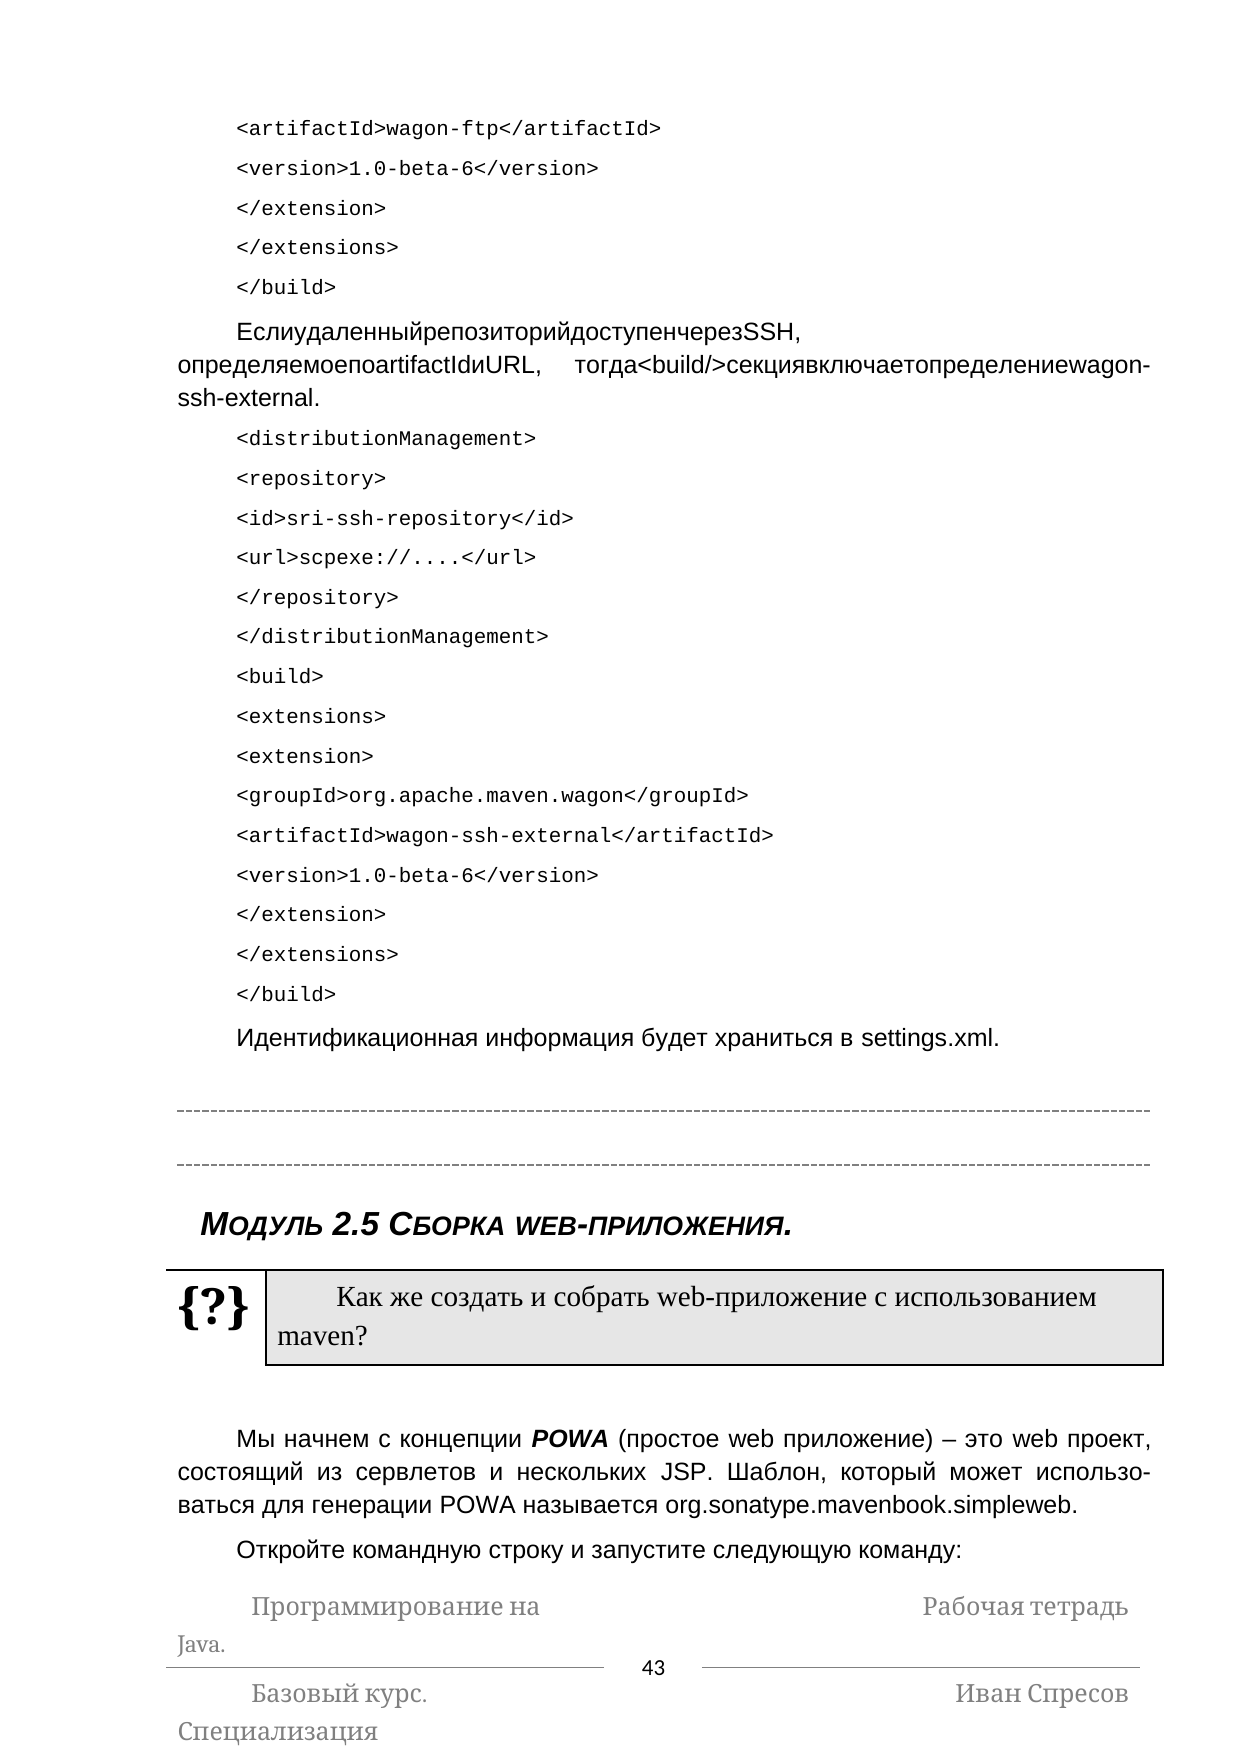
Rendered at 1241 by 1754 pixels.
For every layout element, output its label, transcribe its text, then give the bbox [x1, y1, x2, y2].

text </build> [177, 984, 1152, 1007]
text <distributionManagement> [177, 428, 1152, 452]
text <build> [177, 666, 1152, 690]
text Идентификационная информация будет храниться в settings.xml. [177, 1023, 1152, 1052]
text </extension> [177, 197, 1152, 221]
text ЕслиудаленныйрепозиторийдоступенчерезSSH, определяемоепоartifactIdиURL, тогда<build/>секциявключаетопределениеwagon-ssh-external. [177, 317, 1152, 411]
table_header {?} [166, 1271, 265, 1364]
text </extensions> [177, 944, 1152, 968]
text Модуль 2.5 Сборка web-приложения. [200, 1204, 1152, 1242]
text <url>scpexe://....</url> [177, 547, 1152, 571]
text <artifactId>wagon-ssh-external</artifactId> [177, 825, 1152, 849]
text <version>1.0-beta-6</version> [177, 158, 1152, 181]
text <extensions> [177, 706, 1152, 729]
table_header [177, 1110, 1152, 1164]
text <version>1.0-beta-6</version> [177, 865, 1152, 888]
text <id>sri-ssh-repository</id> [177, 507, 1152, 531]
text Мы начнем с концепции POWA (простое web приложение) – это web проект, состоящий из сервлетов и нескольких JSP. Шаблон, который может использо-ваться для генерации POWA называется org.sonatype.mavenbook.simpleweb. [177, 1424, 1152, 1519]
text Откройте командную строку и запустите следующую команду: [177, 1535, 1152, 1564]
text </extension> [177, 904, 1152, 928]
text </repository> [177, 587, 1152, 611]
text </distributionManagement> [177, 627, 1152, 650]
text <repository> [177, 468, 1152, 491]
table_header Как же создать и собрать web-приложение с использованием maven? [267, 1271, 1162, 1364]
text <artifactId>wagon-ftp</artifactId> [177, 118, 1152, 142]
text </extensions> [177, 237, 1152, 261]
text <groupId>org.apache.maven.wagon</groupId> [177, 785, 1152, 809]
text <extension> [177, 746, 1152, 769]
text </build> [177, 277, 1152, 301]
